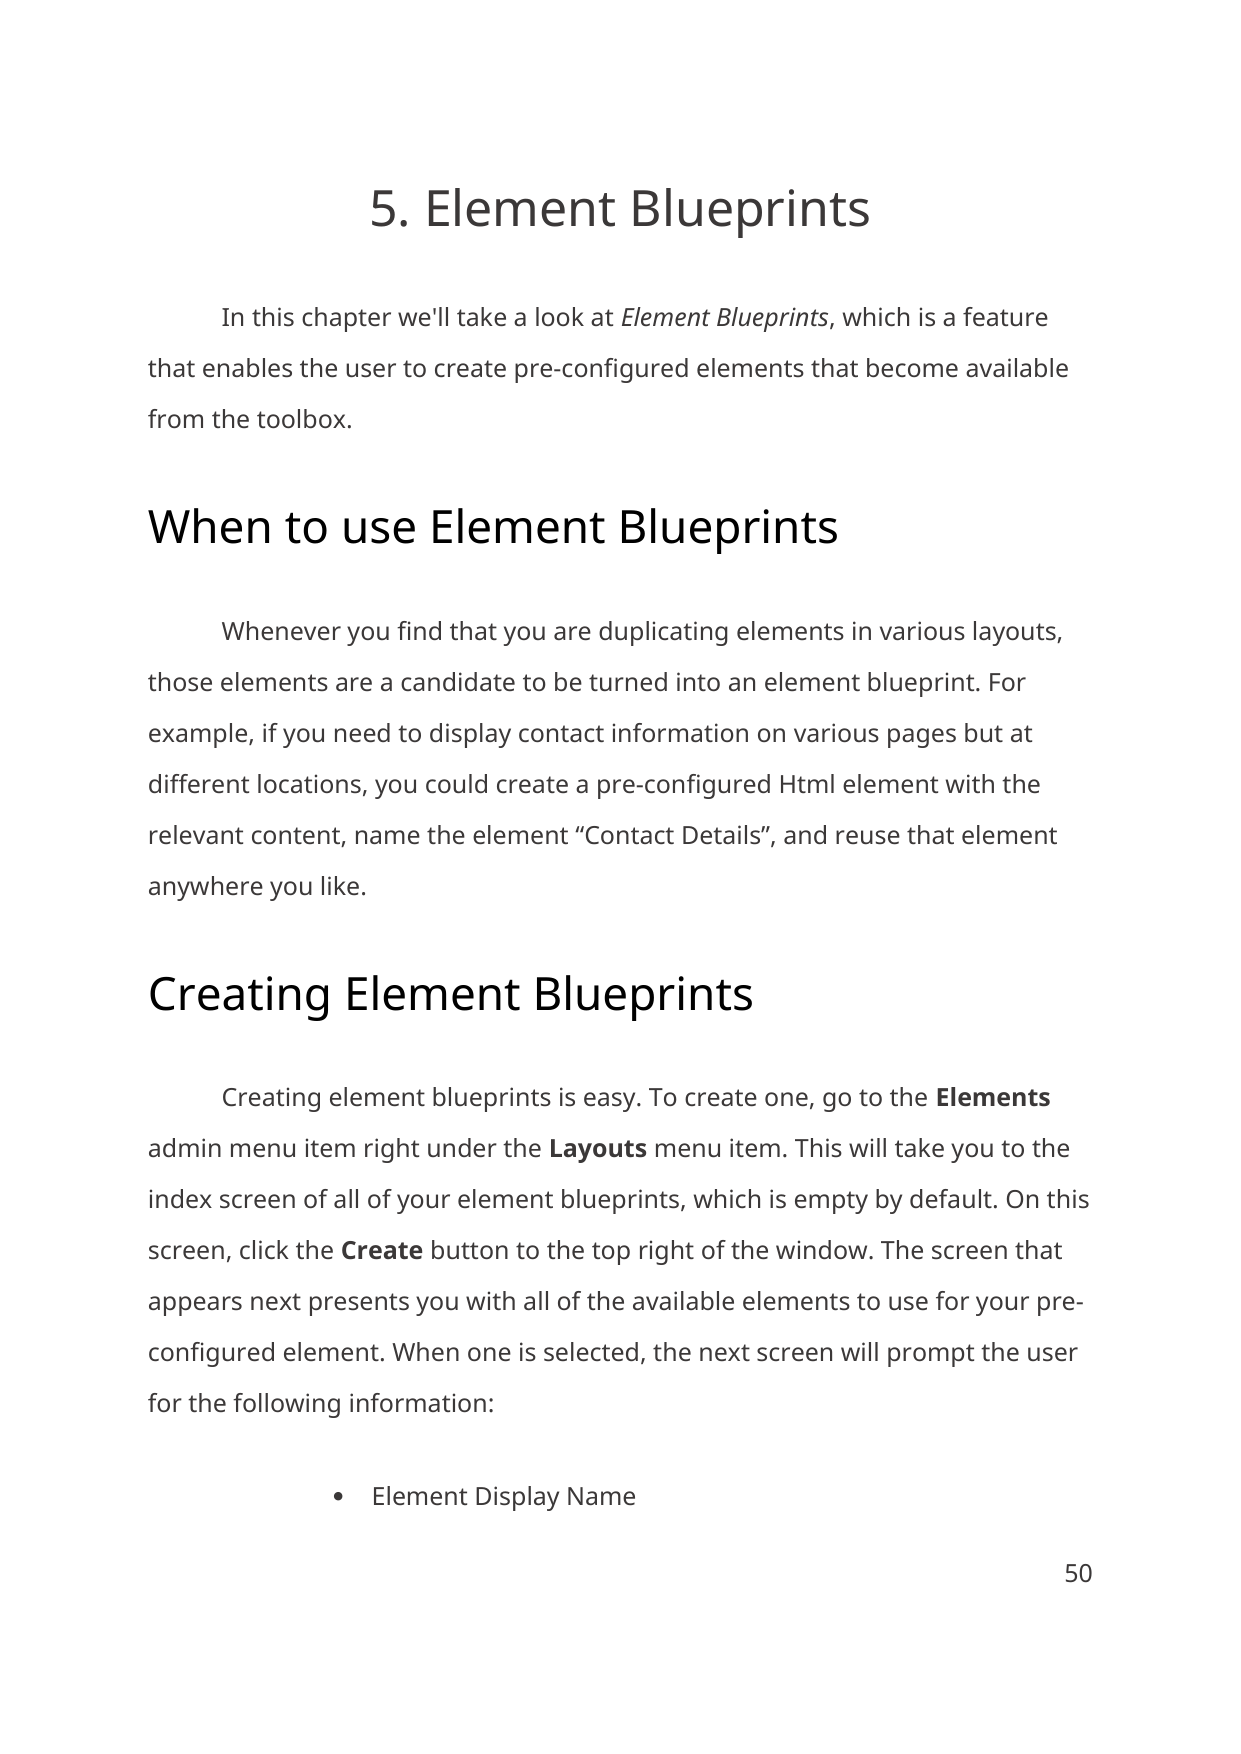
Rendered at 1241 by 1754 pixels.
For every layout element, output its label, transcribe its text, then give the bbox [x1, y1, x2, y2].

subtitle Creating Element Blueprints [148, 961, 1093, 1023]
text Whenever you find that you are duplicating elements in various layouts, those elements are a candidate to be turned into an element blueprint. For example, if you need to display contact information on various pages but at different locations, you could create a pre-configured Html element with the relevant content, name the element “Contact Details”, and reuse that element anywhere you like. [148, 613, 1093, 902]
text In this chapter we'll take a look at Element Blueprints, which is a feature that enables the user to create pre-configured elements that become available from the toolbox. [148, 300, 1093, 436]
text Creating element blueprints is easy. To create one, go to the Elements admin menu item right under the Layouts menu item. This will take you to the index screen of all of your element blueprints, which is empty by default. On this screen, click the Create button to the top right of the window. The screen that appears next presents you with all of the available elements to use for your pre-configured element. When one is selected, the next screen will prompt the user for the following information: [148, 1079, 1093, 1420]
subtitle When to use Element Blueprints [148, 494, 1093, 557]
list Element Display Name [334, 1478, 1093, 1513]
subtitle Element Blueprints [148, 173, 1093, 241]
